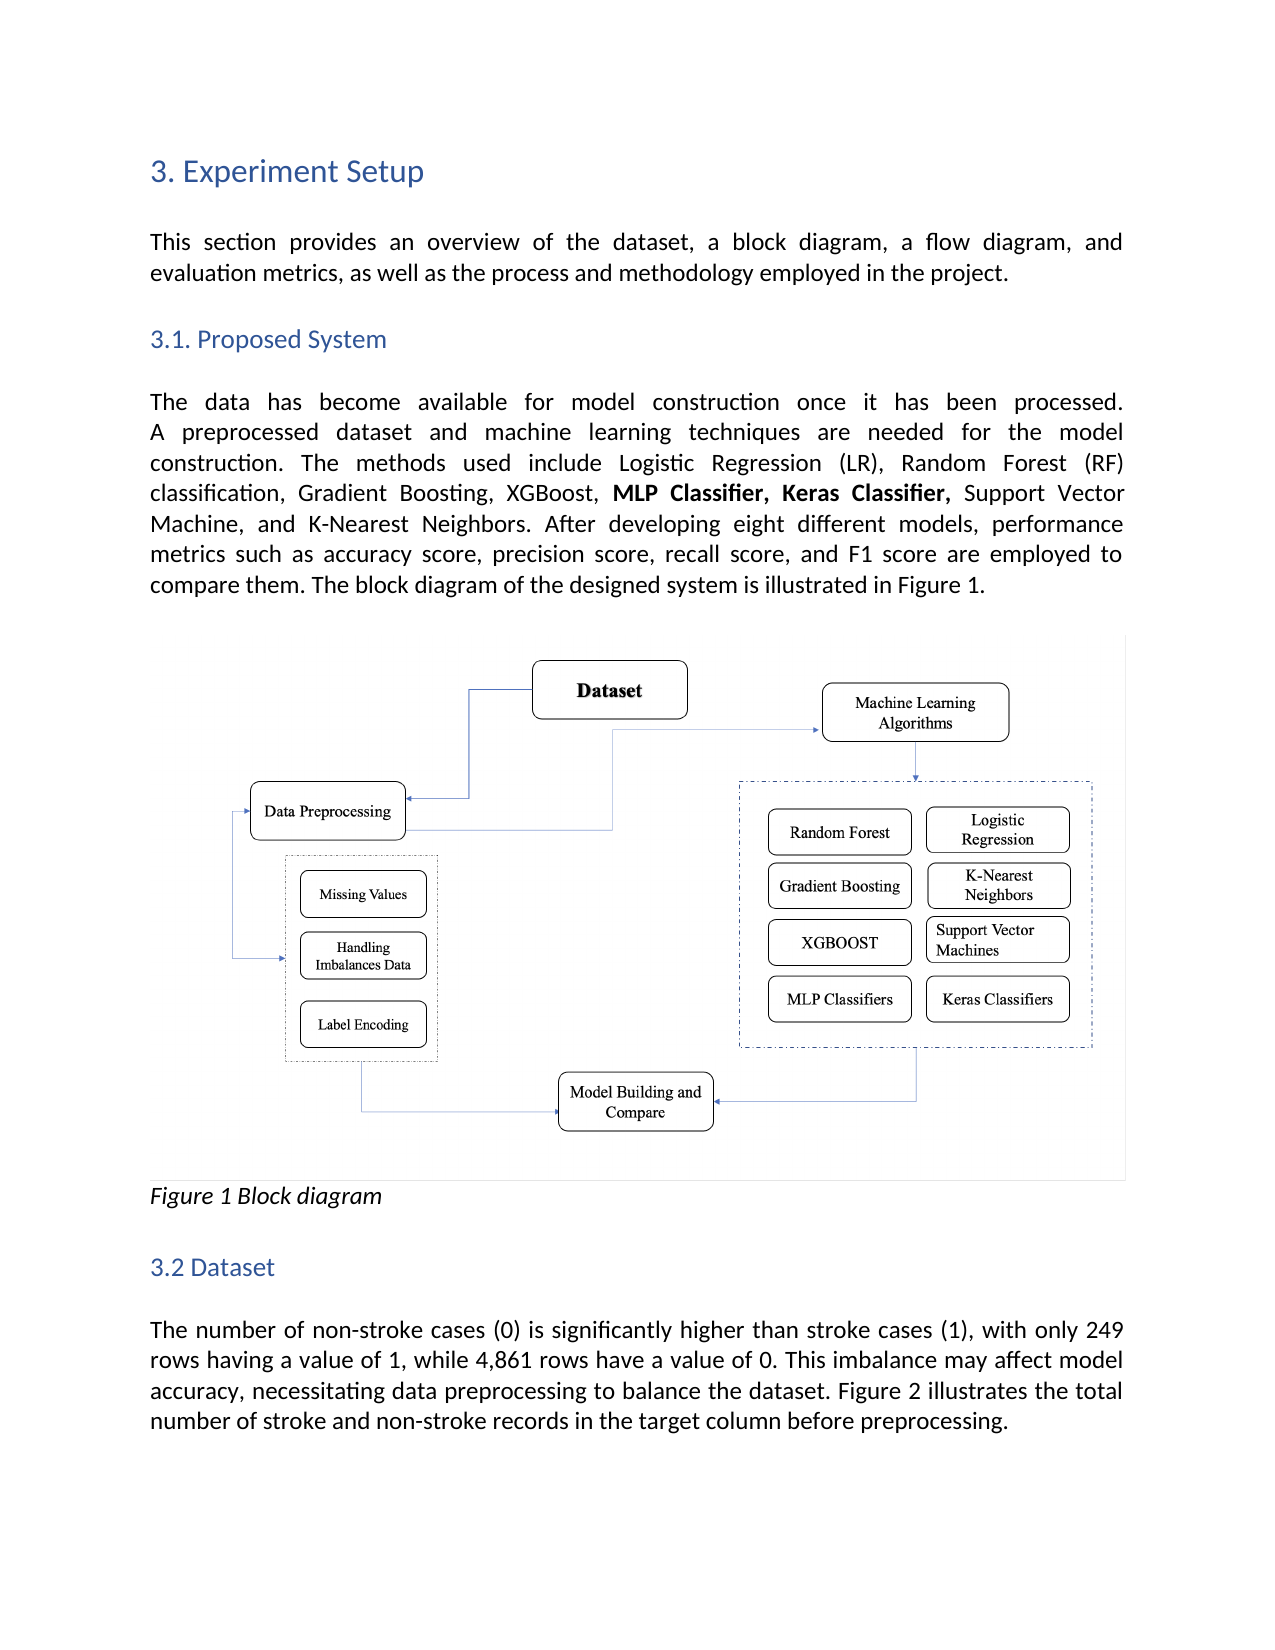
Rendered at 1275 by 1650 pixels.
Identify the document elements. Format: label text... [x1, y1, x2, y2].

subtitle 3. Experiment Setup [150, 150, 1125, 191]
picture [150, 635, 1125, 1181]
text This section provides an overview of the dataset, a block diagram, a flow diagram, and evaluation metrics, as well as the process and methodology employed in the project. [150, 226, 1125, 287]
text The number of non-stroke cases (0) is significantly higher than stroke cases (1), with only 249 rows having a value of 1, while 4,861 rows have a value of 0. This imbalance may affect model accuracy, necessitating data preprocessing to balance the dataset. Figure 2 illustrates the total number of stroke and non-stroke records in the target column before preprocessing. [150, 1314, 1125, 1436]
subtitle 3.1. Proposed System [150, 322, 1125, 355]
text The data has become available for model construction once it has been processed. A preprocessed dataset and machine learning techniques are needed for the model construction. The methods used include Logistic Regression (LR), Random Forest (RF) classification, Gradient Boosting, XGBoost, MLP Classifier, Keras Classifier, Support Vector Machine, and K-Nearest Neighbors. After developing eight different models, performance metrics such as accuracy score, precision score, recall score, and F1 score are employed to compare them. The block diagram of the designed system is illustrated in Figure 1. [150, 447, 1125, 599]
subtitle 3.2 Dataset [150, 1250, 1125, 1283]
text Figure 1 Block diagram [150, 1181, 1125, 1211]
